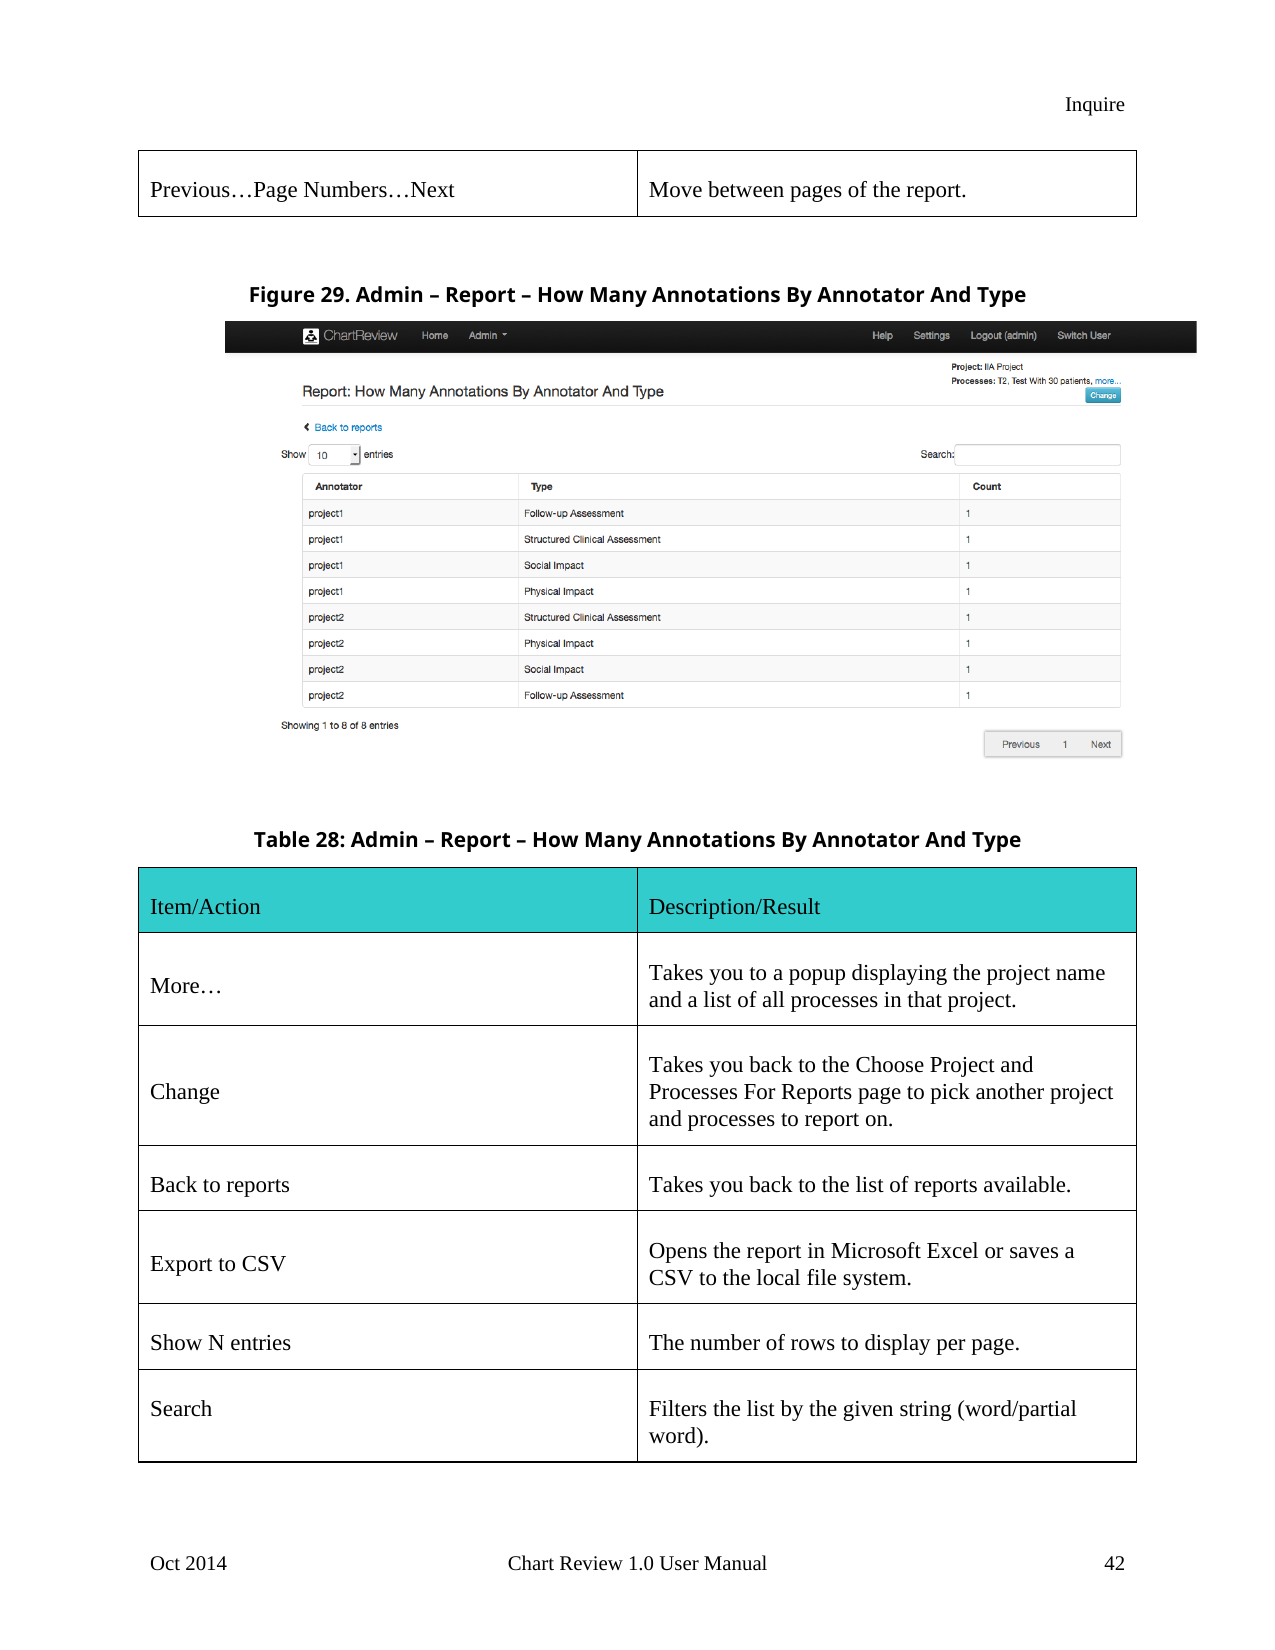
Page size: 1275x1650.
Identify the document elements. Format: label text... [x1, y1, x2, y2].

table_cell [638, 1370, 1136, 1461]
table_cell Takes you back to the Choose Project and Processes For Reports page to pick another project and processes to report on. [638, 1026, 1136, 1145]
table_header Description/Result [638, 868, 1136, 932]
table_cell Previous…Page Numbers…Next [139, 151, 637, 216]
table_cell The number of rows to display per page. [638, 1304, 1136, 1369]
table_cell More… [139, 933, 637, 1025]
table_header Item/Action [139, 868, 637, 932]
table_cell Back to reports [139, 1146, 637, 1210]
table_cell Search [139, 1370, 637, 1461]
table_cell Opens the report in Microsoft Excel or saves a CSV to the local file system. [638, 1211, 1136, 1303]
table_cell Move between pages of the report. [638, 151, 1136, 216]
picture [225, 321, 1197, 789]
table_cell Export to CSV [139, 1211, 637, 1303]
table_cell Show N entries [139, 1304, 637, 1369]
table_cell Change [139, 1026, 637, 1145]
table_cell Takes you back to the list of reports available. [638, 1146, 1136, 1210]
table_cell Takes you to a popup displaying the project name and a list of all processes in that project. [638, 933, 1136, 1025]
